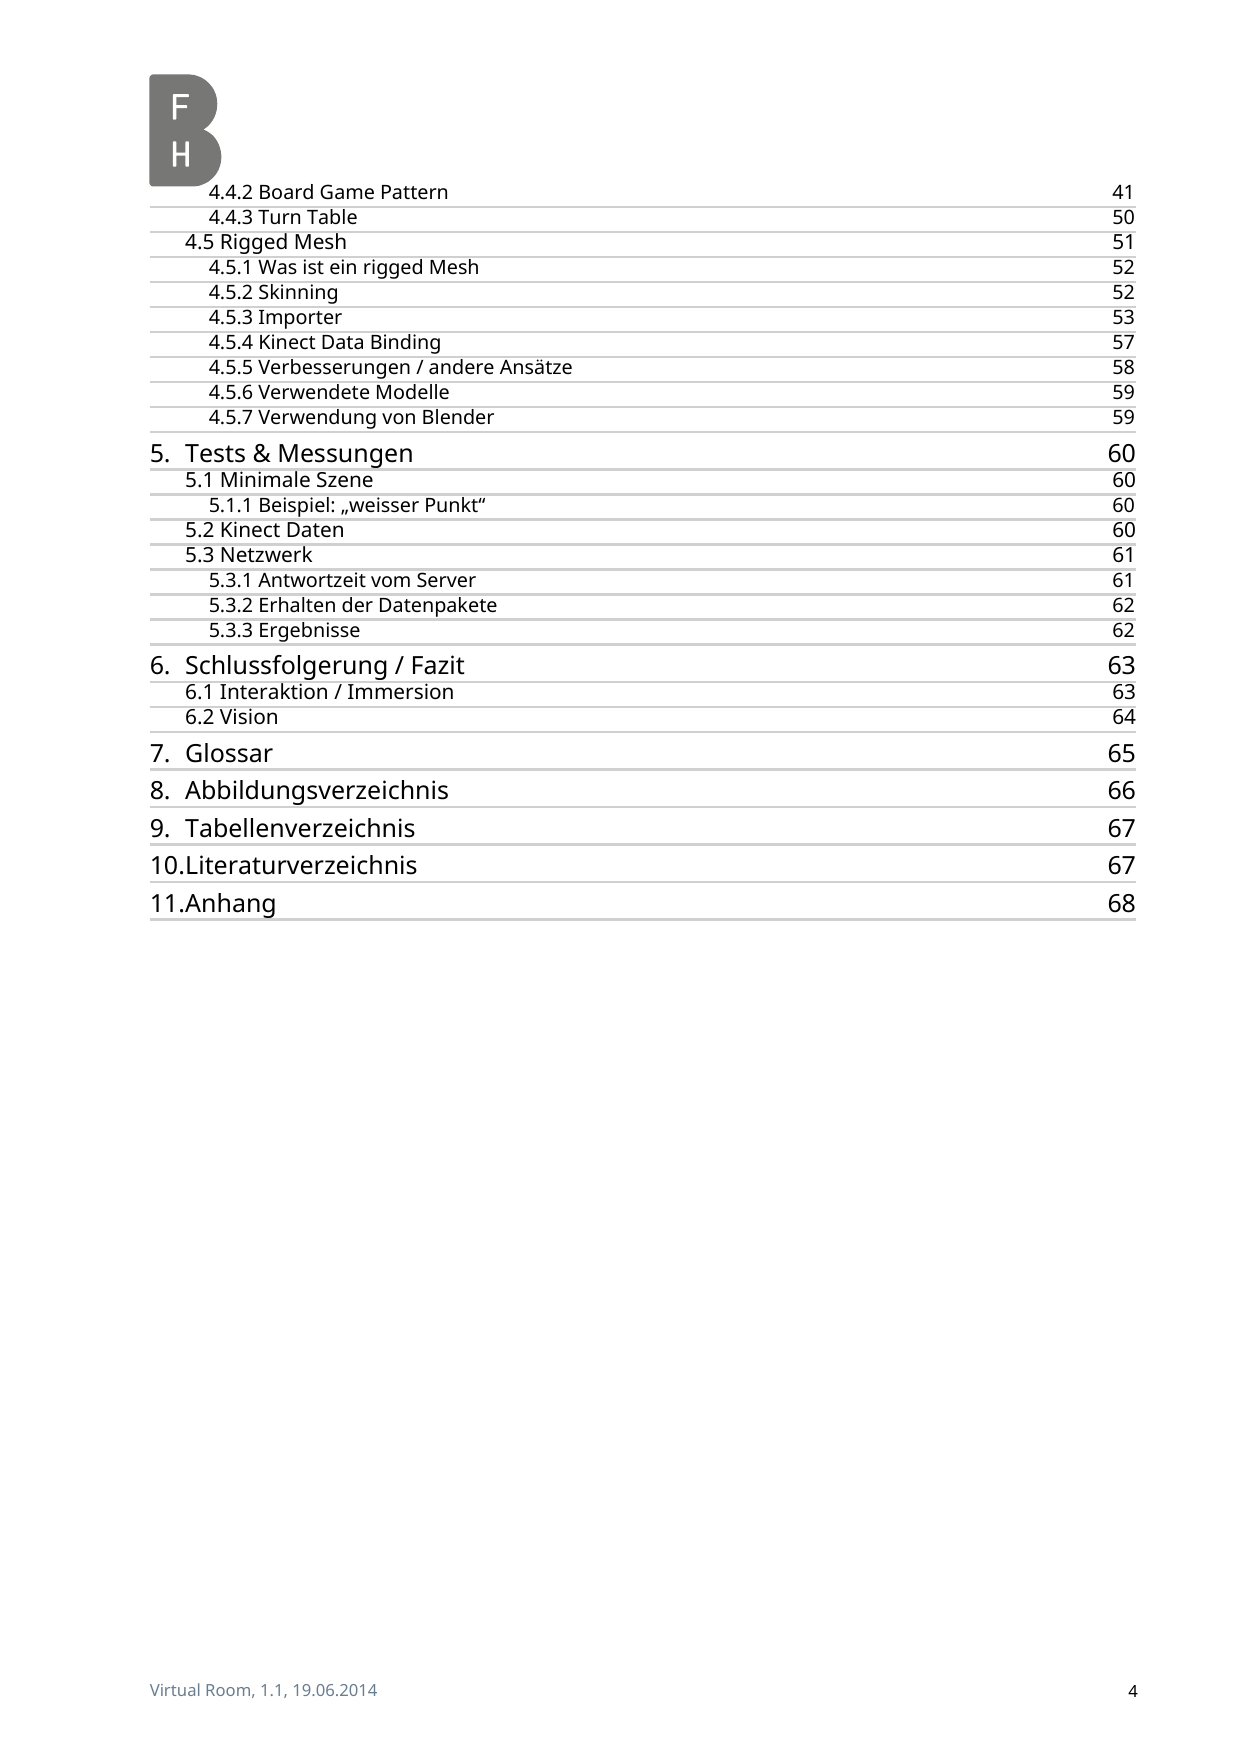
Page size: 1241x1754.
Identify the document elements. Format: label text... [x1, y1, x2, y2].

text 8. Abbildungsverzeichnis 66 [149, 783, 1136, 808]
text 4.4.3 Turn Table 50 [149, 208, 1136, 233]
text 5.3.3 Ergebnisse 62 [149, 621, 1136, 646]
text 11. Anhang 68 [149, 896, 1136, 921]
text 5.3 Netzwerk 61 [149, 546, 1136, 571]
text 5.1.1 Beispiel: „weisser Punkt“ 60 [149, 496, 1136, 521]
text 4.5.3 Importer 53 [149, 308, 1136, 333]
text 5.3.2 Erhalten der Datenpakete 62 [149, 596, 1136, 621]
text 10. Literaturverzeichnis 67 [149, 858, 1136, 883]
text 4.5.7 Verwendung von Blender 59 [149, 408, 1136, 433]
text 5.1 Minimale Szene 60 [149, 471, 1136, 496]
text 4.5.1 Was ist ein rigged Mesh 52 [149, 258, 1136, 283]
text 4.5.5 Verbesserungen / andere Ansätze 58 [149, 358, 1136, 383]
text 4.5.4 Kinect Data Binding 57 [149, 333, 1136, 358]
text 9. Tabellenverzeichnis 67 [149, 821, 1136, 846]
text 7. Glossar 65 [149, 746, 1136, 771]
text 5. Tests & Messungen 60 [149, 446, 1136, 471]
text 6. Schlussfolgerung / Fazit 63 [149, 658, 1136, 683]
text 5.2 Kinect Daten 60 [149, 521, 1136, 546]
text 4.5.2 Skinning 52 [149, 283, 1136, 308]
text 5.3.1 Antwortzeit vom Server 61 [149, 571, 1136, 596]
text 4.4.2 Board Game Pattern 41 [149, 183, 1136, 208]
text 6.2 Vision 64 [149, 708, 1136, 733]
text 4.5.6 Verwendete Modelle 59 [149, 383, 1136, 408]
text 6.1 Interaktion / Immersion 63 [149, 683, 1136, 708]
text 4.5 Rigged Mesh 51 [149, 233, 1136, 258]
